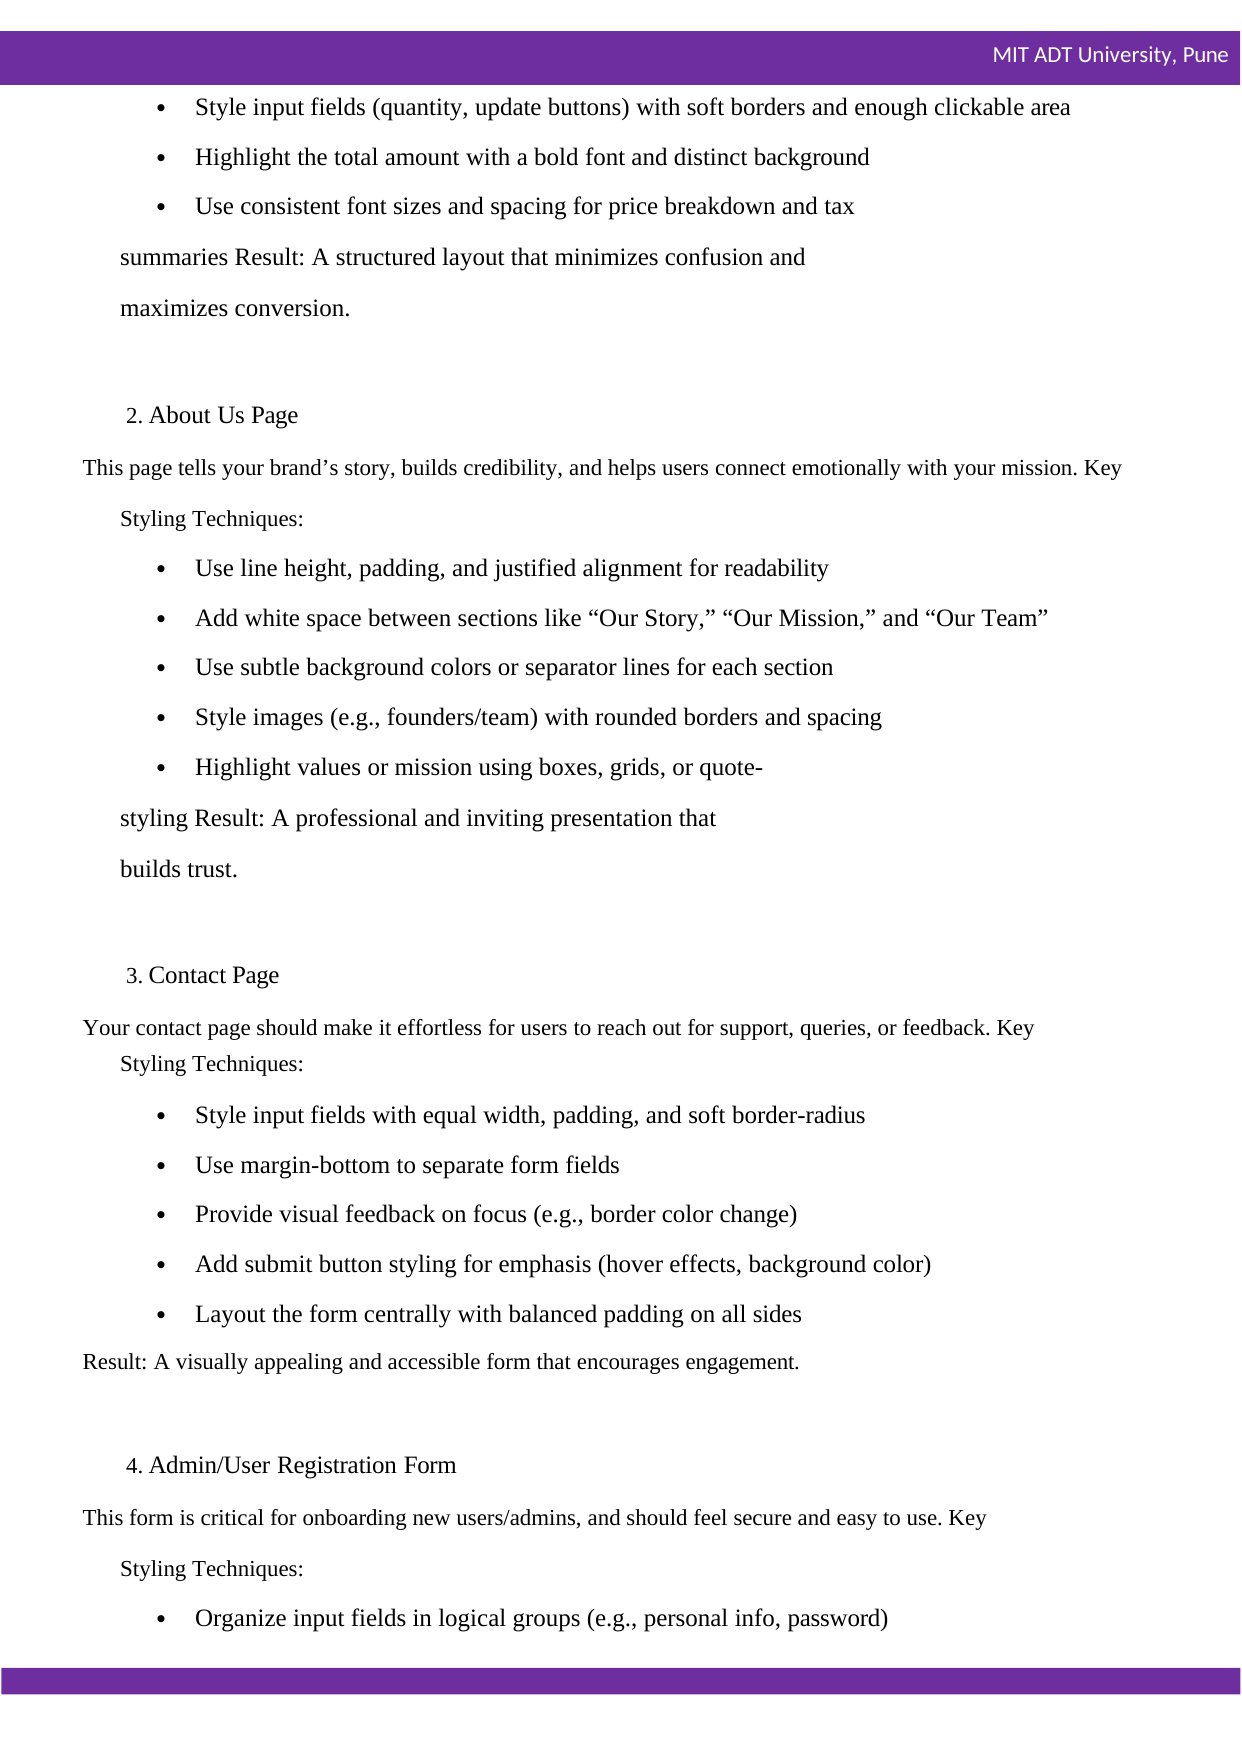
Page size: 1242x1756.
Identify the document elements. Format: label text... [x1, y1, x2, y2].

text Result: A visually appealing and accessible form that encourages engagement. [82, 1348, 1212, 1374]
text This page tells your brand’s story, builds credibility, and helps users connect emotionally with your mission. Key Styling Techniques: [82, 454, 1143, 531]
list Use subtle background colors or separator lines for each section [157, 652, 1212, 681]
list Highlight values or mission using boxes, grids, or quote-styling Result: A professional and inviting presentation that builds trust. [120, 752, 776, 883]
list Contact Page [126, 960, 1212, 989]
list Use consistent font sizes and spacing for price breakdown and tax summaries Result: A structured layout that minimizes confusion and maximizes conversion. [120, 191, 902, 322]
text Your contact page should make it effortless for users to reach out for support, queries, or feedback. Key Styling Techniques: [82, 1014, 1053, 1076]
text This form is critical for onboarding new users/admins, and should feel secure and easy to use. Key Styling Techniques: [82, 1504, 1008, 1582]
list Style input fields (quantity, update buttons) with soft borders and enough clickable area [157, 92, 1212, 121]
list About Us Page [126, 400, 1212, 429]
list Admin/User Registration Form [126, 1451, 1212, 1479]
list Provide visual feedback on focus (e.g., border color change) [157, 1199, 1212, 1228]
list Use margin-bottom to separate form fields [157, 1150, 1212, 1179]
list Use line height, padding, and justified alignment for readability [157, 556, 1212, 582]
list Highlight the total amount with a bold font and distinct background [157, 142, 1212, 170]
list Organize input fields in logical groups (e.g., personal info, password) [157, 1606, 1212, 1632]
list Layout the form centrally with balanced padding on all sides [157, 1299, 1212, 1328]
list Add white space between sections like “Our Story,” “Our Mission,” and “Our Team” [157, 603, 1212, 631]
list Style images (e.g., founders/team) with rounded borders and spacing [157, 702, 1212, 731]
list Add submit button styling for emphasis (hover effects, background color) [157, 1249, 1212, 1278]
list Style input fields with equal width, padding, and soft border-radius [157, 1100, 1212, 1129]
